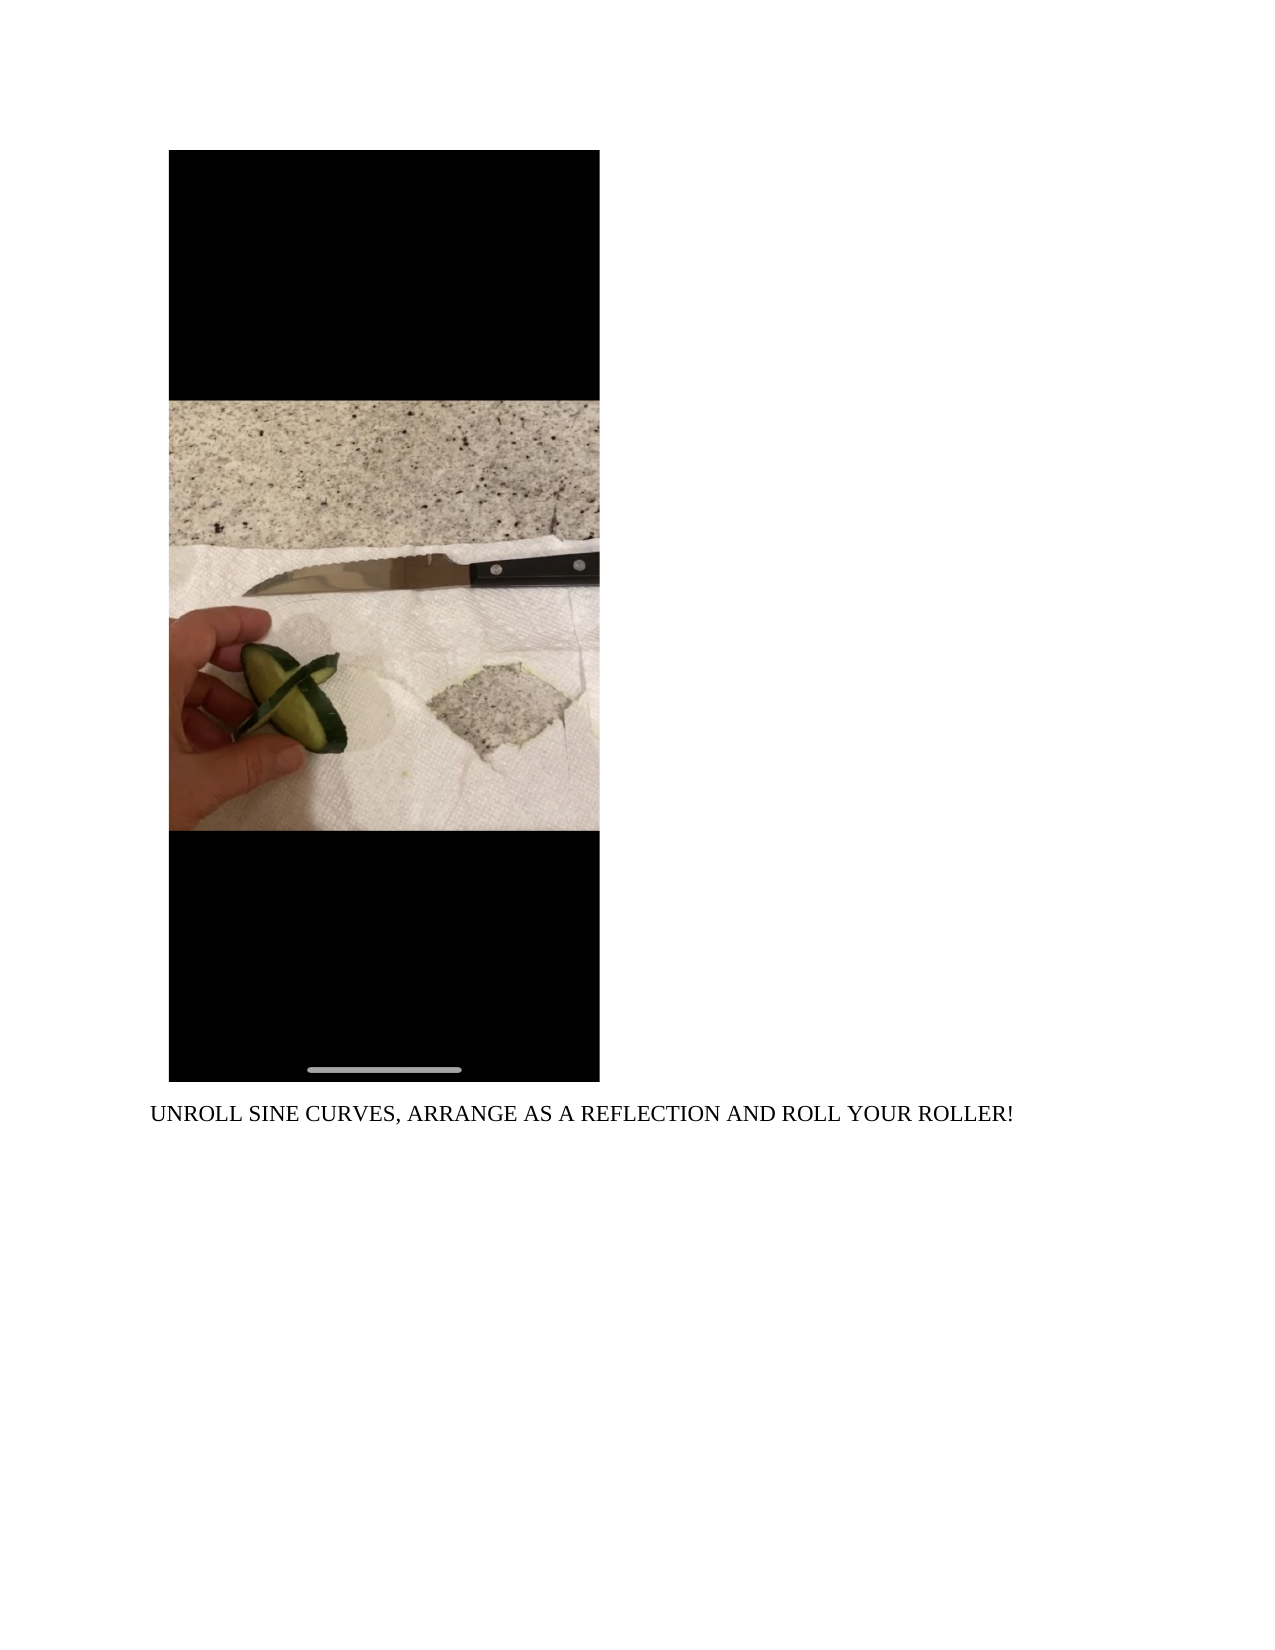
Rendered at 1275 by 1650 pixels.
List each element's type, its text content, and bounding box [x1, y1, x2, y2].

text UNROLL SINE CURVES, ARRANGE AS A REFLECTION AND ROLL YOUR ROLLER! [150, 1100, 1125, 1126]
